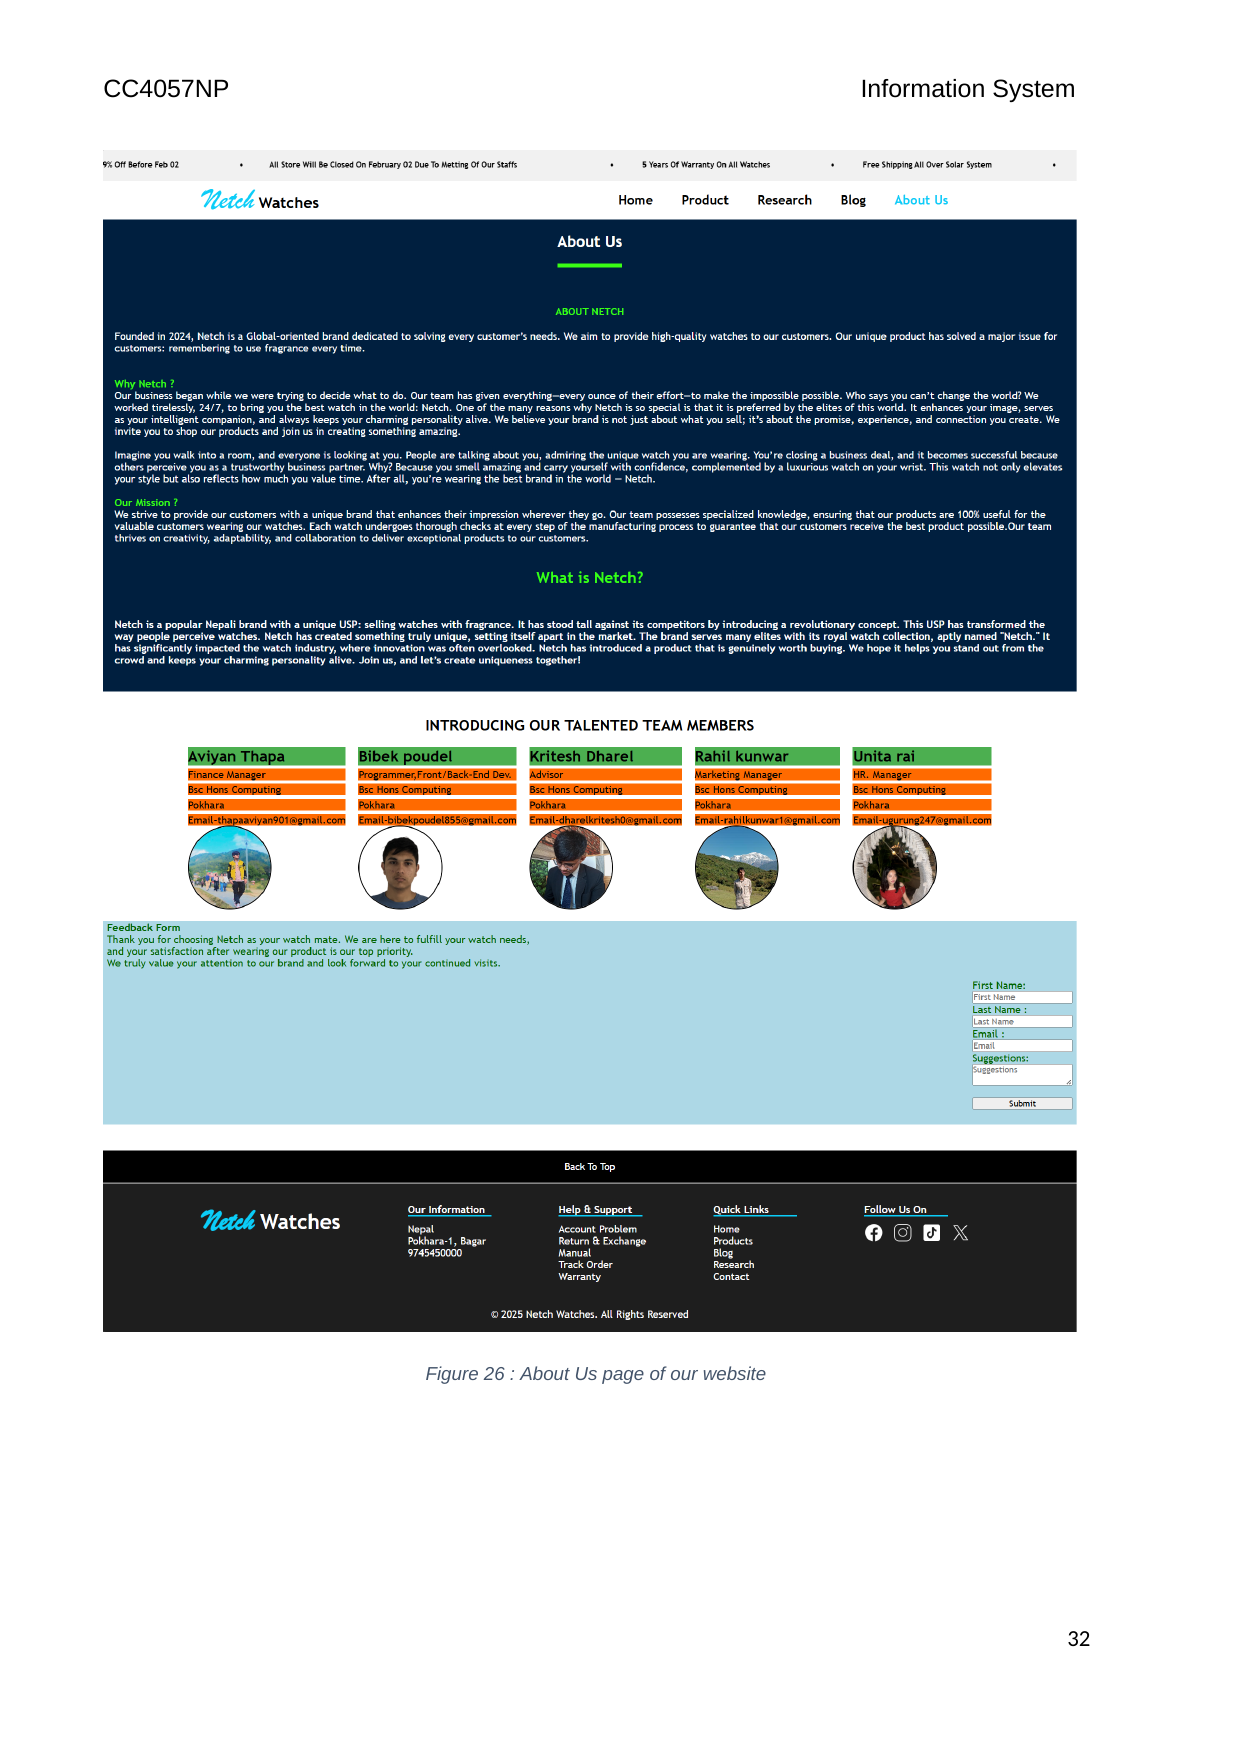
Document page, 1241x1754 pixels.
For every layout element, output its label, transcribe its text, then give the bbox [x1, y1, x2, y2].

picture [103, 150, 1077, 1332]
text Figure 26 : About Us page of our website [103, 1363, 1090, 1384]
